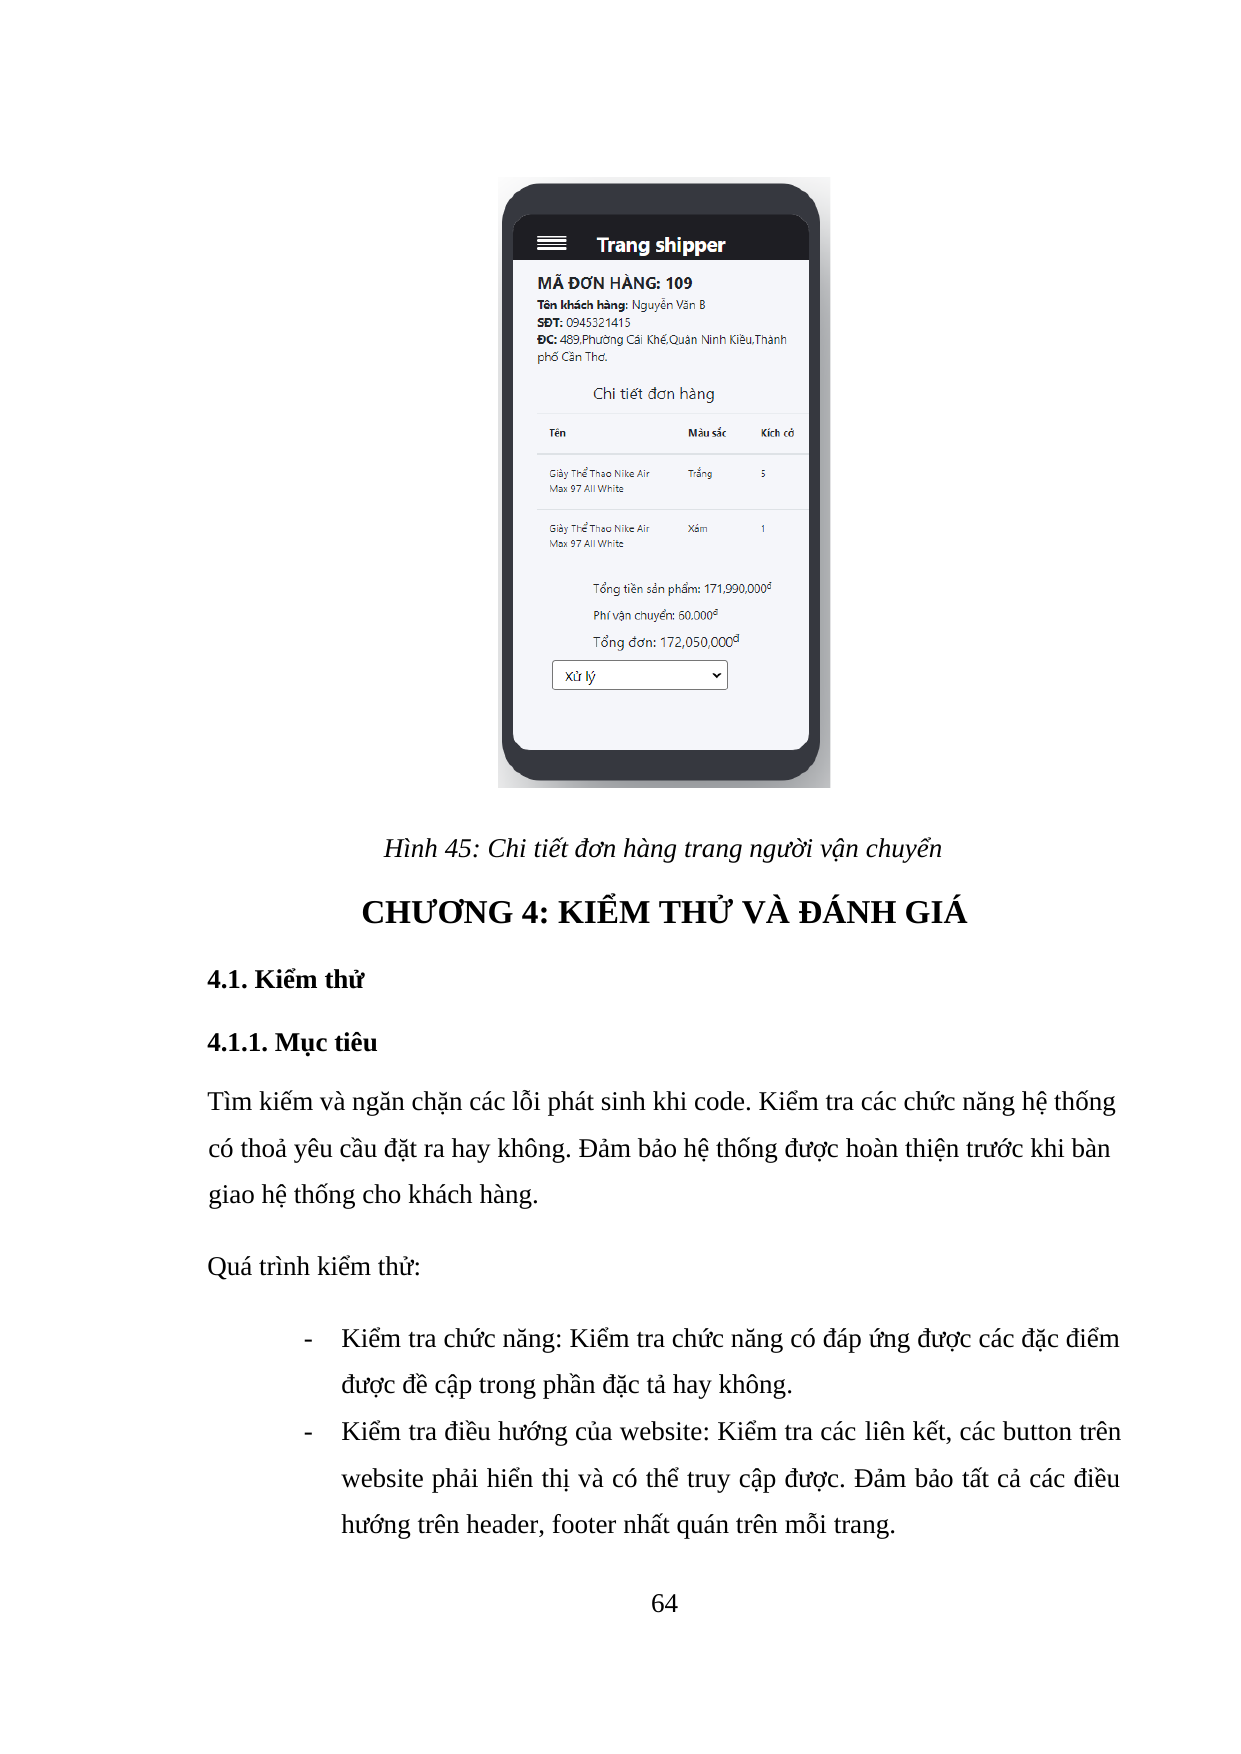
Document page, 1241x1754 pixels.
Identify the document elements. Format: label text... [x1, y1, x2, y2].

text Tìm kiếm và ngăn chặn các lỗi phát sinh khi code. Kiểm tra các chức năng hệ thống có thoả yêu cầu đặt ra hay không. Đảm bảo hệ thống được hoàn thiện trước khi bàn giao hệ thống cho khách hàng. [207, 1085, 1121, 1209]
subtitle CHƯƠNG 4: KIỂM THỬ VÀ ĐÁNH GIÁ [207, 892, 1122, 931]
subtitle 4.1.1. Mục tiêu [207, 1026, 1121, 1057]
subtitle 4.1. Kiểm thử [207, 963, 1122, 995]
text Quá trình kiểm thử: [207, 1250, 1121, 1281]
list Kiểm tra chức năng: Kiểm tra chức năng có đáp ứng được các đặc điểm được đề cập trong phần đặc tả hay không. [303, 1322, 1121, 1399]
text Hình 45: Chi tiết đơn hàng trang người vận chuyển [207, 832, 1121, 863]
list Kiểm tra điều hướng của website: Kiểm tra các liên kết, các button trên website phải hiển thị và có thể truy cập được. Đảm bảo tất cả các điều hướng trên header, footer nhất quán trên mỗi trang. [303, 1415, 1122, 1539]
picture [498, 177, 831, 788]
